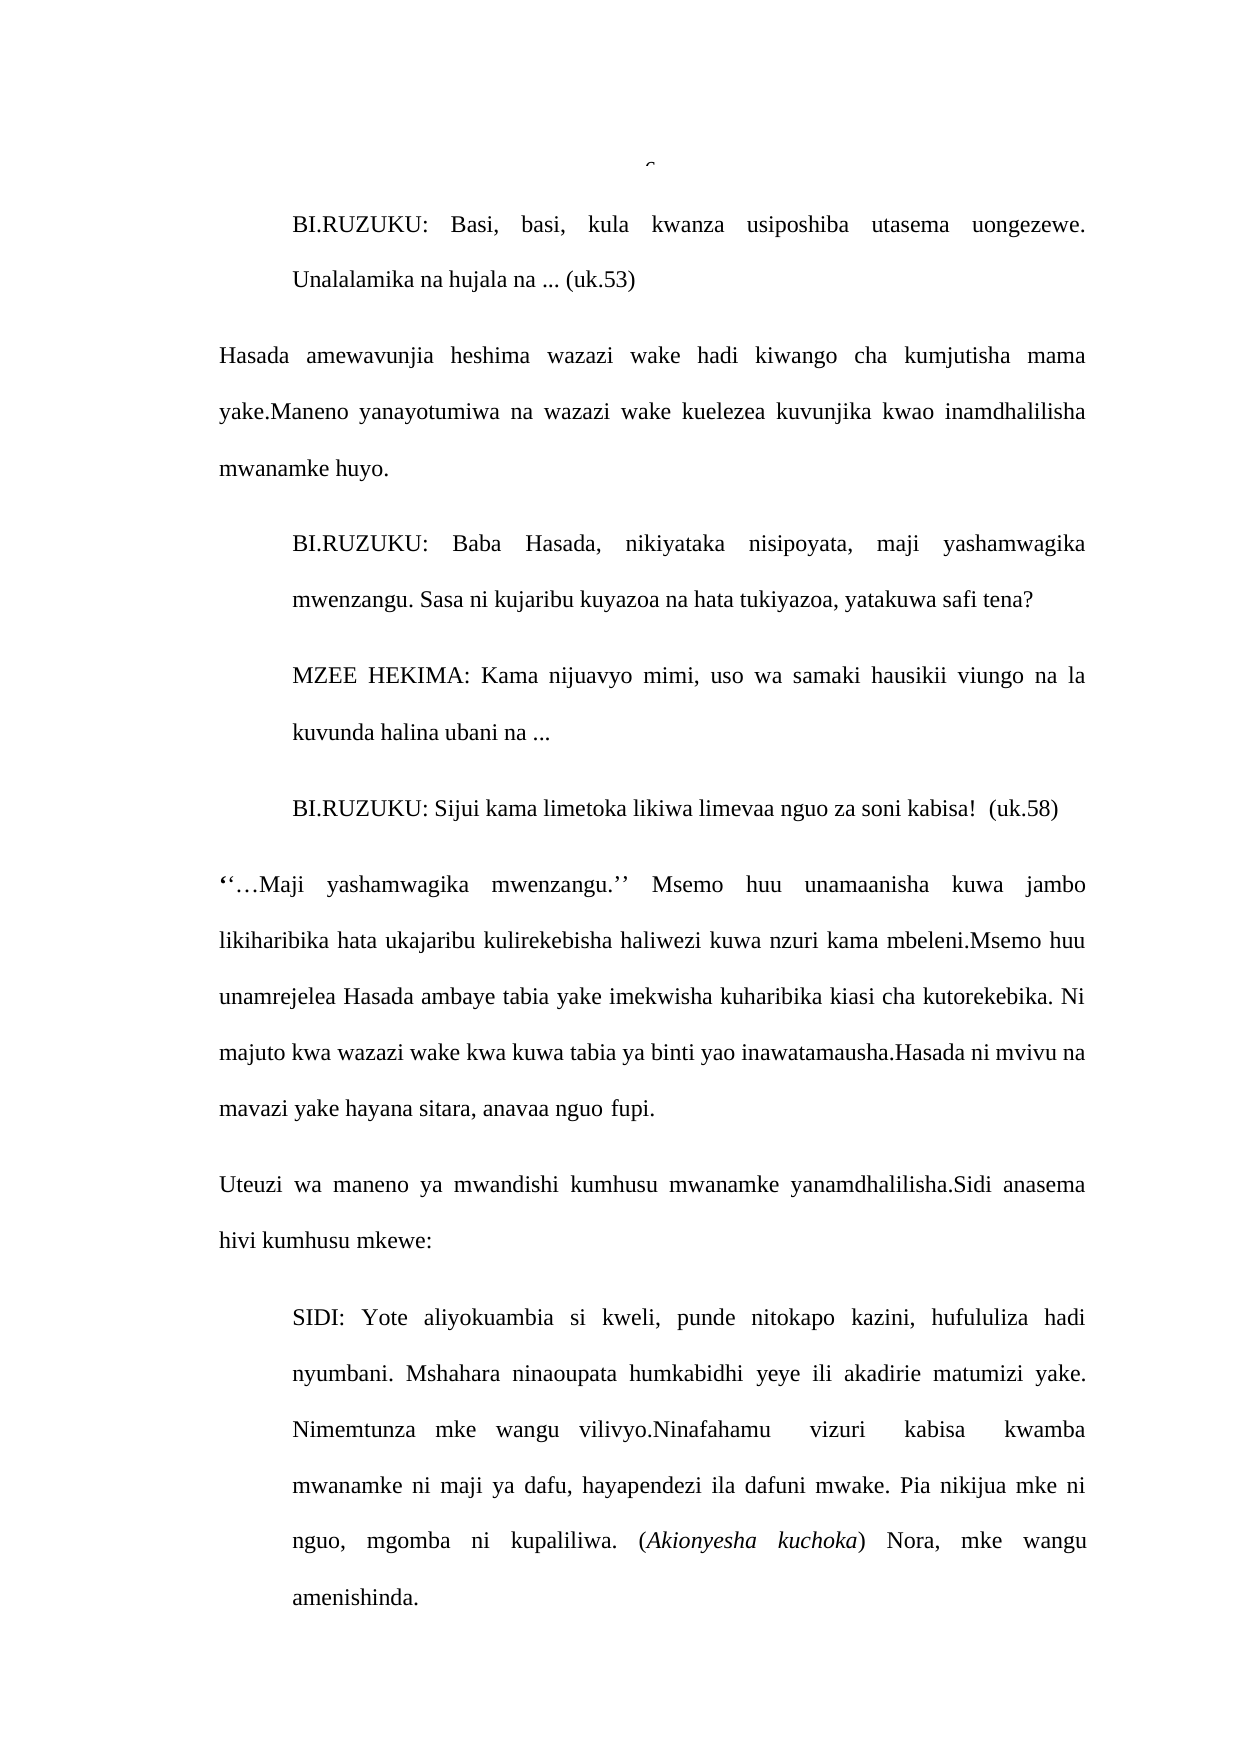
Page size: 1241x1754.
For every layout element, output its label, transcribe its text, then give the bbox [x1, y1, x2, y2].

text Hasada amewavunjia heshima wazazi wake hadi kiwango cha kumjutisha mama yake.Maneno yanayotumiwa na wazazi wake kuelezea kuvunjika kwao inamdhalilisha mwanamke huyo. [219, 341, 1087, 481]
text ‘‘…Maji yashamwagika mwenzangu.’’ Msemo huu unamaanisha kuwa jambo likiharibika hata ukajaribu kulirekebisha haliwezi kuwa nzuri kama mbeleni.Msemo huu unamrejelea Hasada ambaye tabia yake imekwisha kuharibika kiasi cha kutorekebika. Ni majuto kwa wazazi wake kwa kuwa tabia ya binti yao inawatamausha.Hasada ni mvivu na mavazi yake hayana sitara, anavaa nguo fupi. [219, 870, 1087, 1122]
text BI.RUZUKU: Basi, basi, kula kwanza usiposhiba utasema uongezewe. Unalalamika na hujala na ... (uk.53) [292, 209, 1087, 293]
text BI.RUZUKU: Sijui kama limetoka likiwa limevaa nguo za soni kabisa! (uk.58) [292, 794, 1134, 822]
text BI.RUZUKU: Baba Hasada, nikiyataka nisipoyata, maji yashamwagika mwenzangu. Sasa ni kujaribu kuyazoa na hata tukiyazoa, yatakuwa safi tena? [292, 529, 1087, 613]
text Uteuzi wa maneno ya mwandishi kumhusu mwanamke yanamdhalilisha.Sidi anasema hivi kumhusu mkewe: [219, 1170, 1087, 1254]
text SIDI: Yote aliyokuambia si kweli, punde nitokapo kazini, hufululiza hadi nyumbani. Mshahara ninaoupata humkabidhi yeye ili akadirie matumizi yake. Nimemtunza mke wangu vilivyo.Ninafahamu vizuri kabisa kwamba mwanamke ni maji ya dafu, hayapendezi ila dafuni mwake. Pia nikijua mke ni nguo, mgomba ni kupaliliwa. (Akionyesha kuchoka) Nora, mke wangu amenishinda. [292, 1303, 1087, 1610]
text MZEE HEKIMA: Kama nijuavyo mimi, uso wa samaki hausikii viungo na la kuvunda halina ubani na ... [292, 662, 1087, 745]
